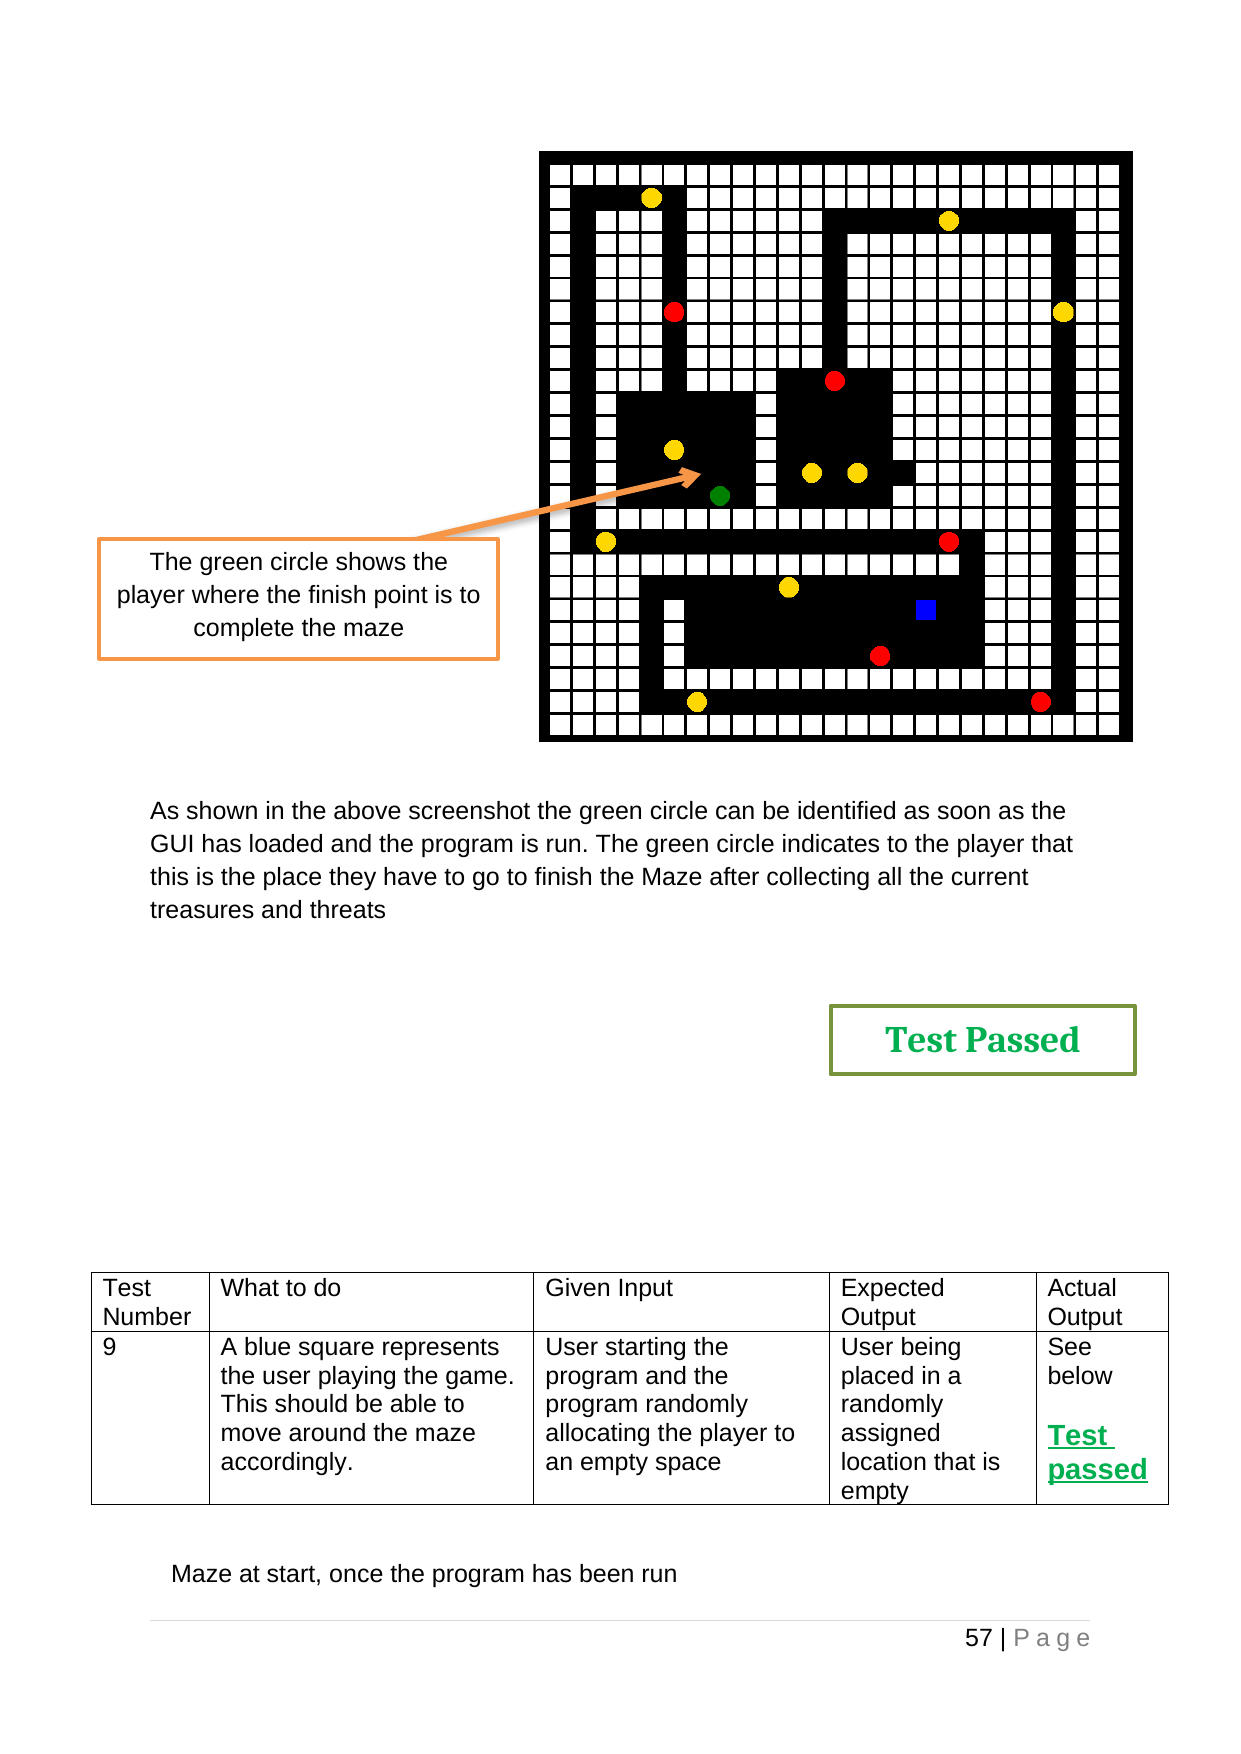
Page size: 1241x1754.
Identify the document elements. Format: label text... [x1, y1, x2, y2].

table_cell See below Test passed [1037, 1332, 1168, 1504]
table_header Expected Output [830, 1273, 1036, 1331]
table_header Actual Output [1037, 1273, 1168, 1331]
table_header Test Number [92, 1273, 209, 1331]
text As shown in the above screenshot the green circle can be identified as soon as the GUI has loaded and the program is run. The green circle indicates to the player that this is the place they have to go to finish the Maze after collecting all the current treasures and threats [150, 796, 1090, 924]
table_cell 9 [92, 1332, 209, 1504]
table_header What to do [210, 1273, 533, 1331]
table_cell A blue square represents the user playing the game. This should be able to move around the maze accordingly. [210, 1332, 533, 1504]
table_cell User being placed in a randomly assigned location that is empty [830, 1332, 1036, 1504]
table_cell User starting the program and the program randomly allocating the player to an empty space [534, 1332, 829, 1504]
text Maze at start, once the program has been run [150, 1559, 1090, 1588]
table_header Given Input [534, 1273, 829, 1331]
picture [539, 151, 1133, 743]
